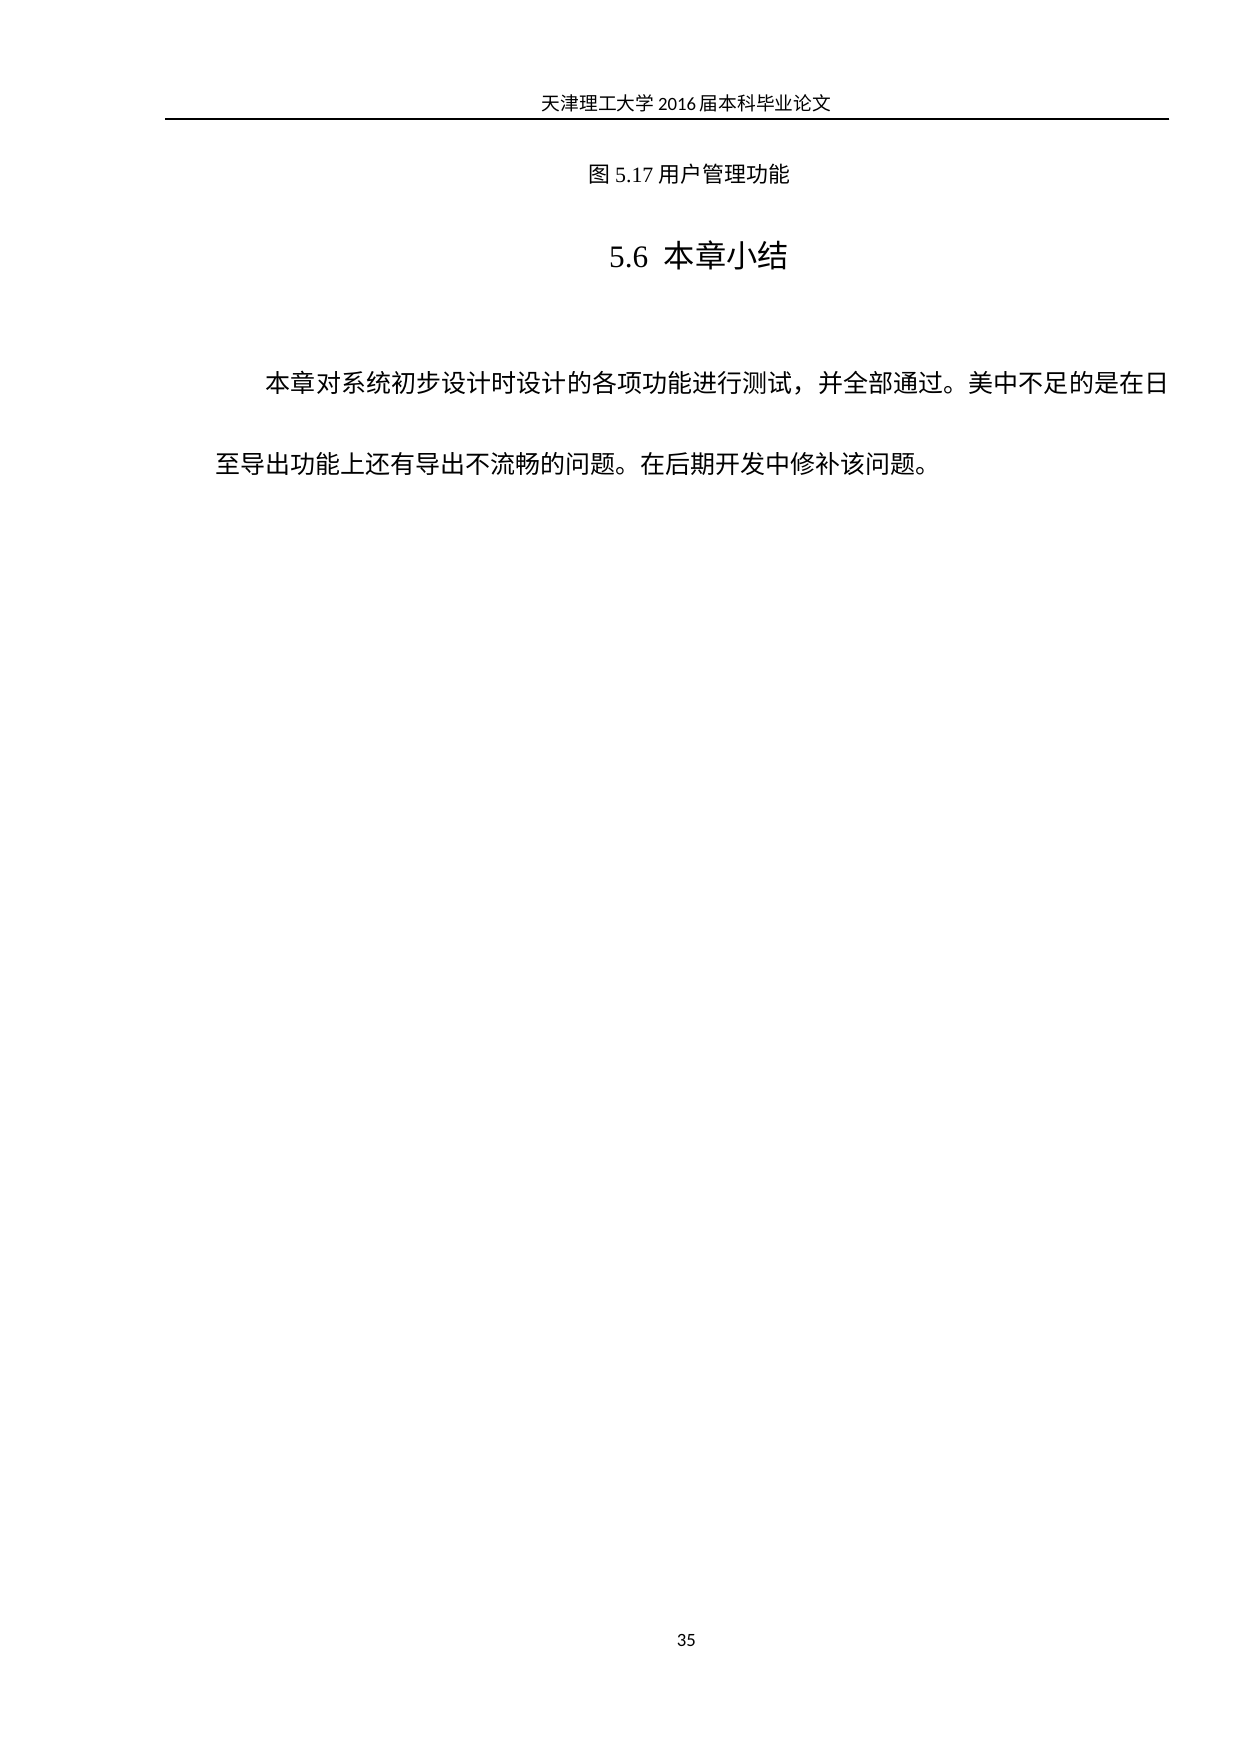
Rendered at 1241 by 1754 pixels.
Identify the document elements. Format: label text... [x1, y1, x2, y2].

subtitle 本章小结 [228, 221, 1169, 286]
text 本章对系统初步设计时设计的各项功能进行测试，并全部通过。美中不足的是在日至导出功能上还有导出不流畅的问题。在后期开发中修补该问题。 [216, 349, 1169, 495]
text 图5.17 用户管理功能 [165, 156, 1169, 189]
